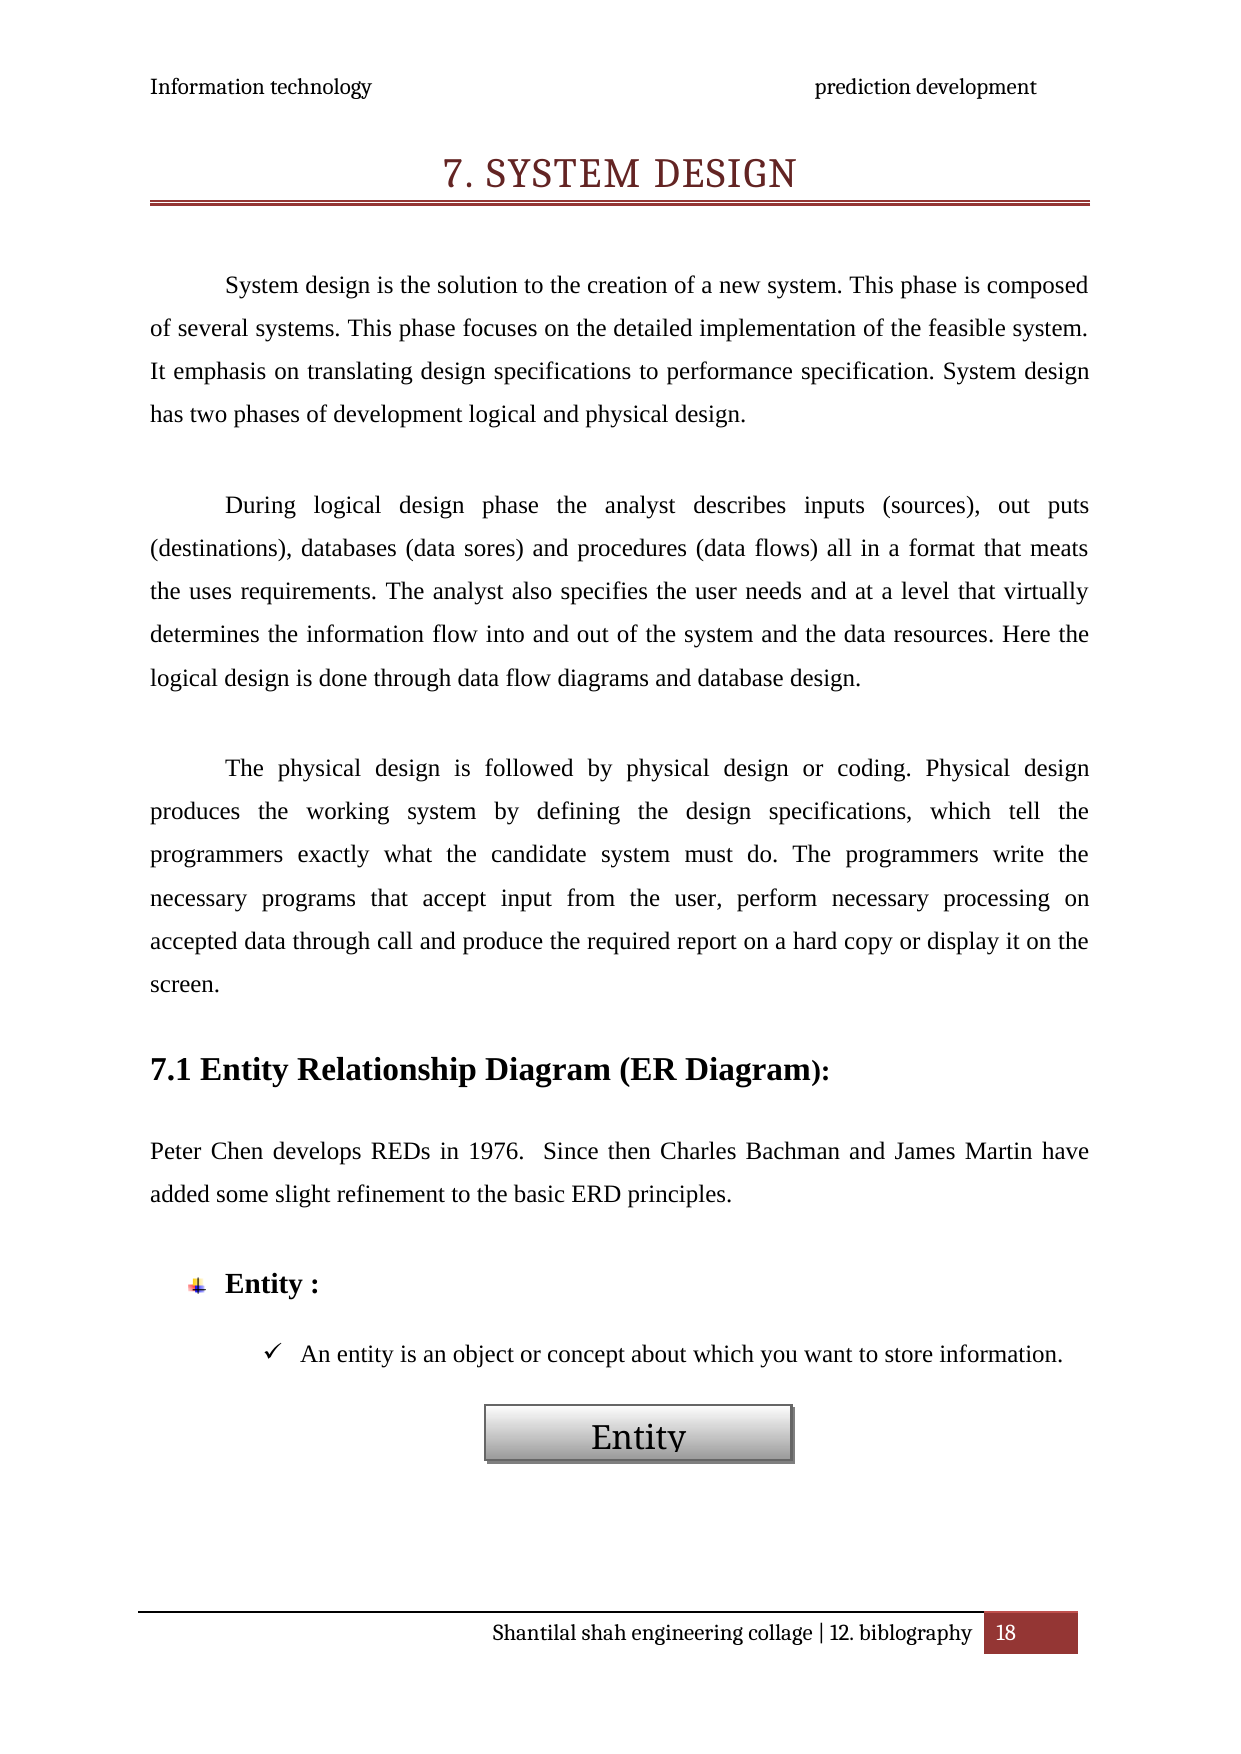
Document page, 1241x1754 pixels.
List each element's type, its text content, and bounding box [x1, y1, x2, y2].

text 7.1 Entity Relationship Diagram (ER Diagram): [150, 1049, 1090, 1088]
text During logical design phase the analyst describes inputs (sources), out puts (destinations), databases (data sores) and procedures (data flows) all in a format that meats the uses requirements. The analyst also specifies the user needs and at a level that virtually determines the information flow into and out of the system and the data resources. Here the logical design is done through data flow diagrams and database design. [150, 490, 1090, 691]
text The physical design is followed by physical design or coding. Physical design produces the working system by defining the design specifications, which tell the programmers exactly what the candidate system must do. The programmers write the necessary programs that accept input from the user, perform necessary processing on accepted data through call and produce the required report on a hard copy or display it on the screen. [150, 753, 1090, 998]
text System design is the solution to the creation of a new system. This phase is composed of several systems. This phase focuses on the detailed implementation of the feasible system. It emphasis on translating design specifications to performance specification. System design has two phases of development logical and physical design. [150, 270, 1090, 428]
list Entity : [187, 1266, 1051, 1299]
subtitle 7. system design [150, 150, 1090, 200]
picture [188, 1276, 206, 1294]
text Peter Chen develops REDs in 1976. Since then Charles Bachman and James Martin have added some slight refinement to the basic ERD principles. [150, 1136, 1090, 1208]
list An entity is an object or concept about which you want to store information. [262, 1339, 1090, 1368]
